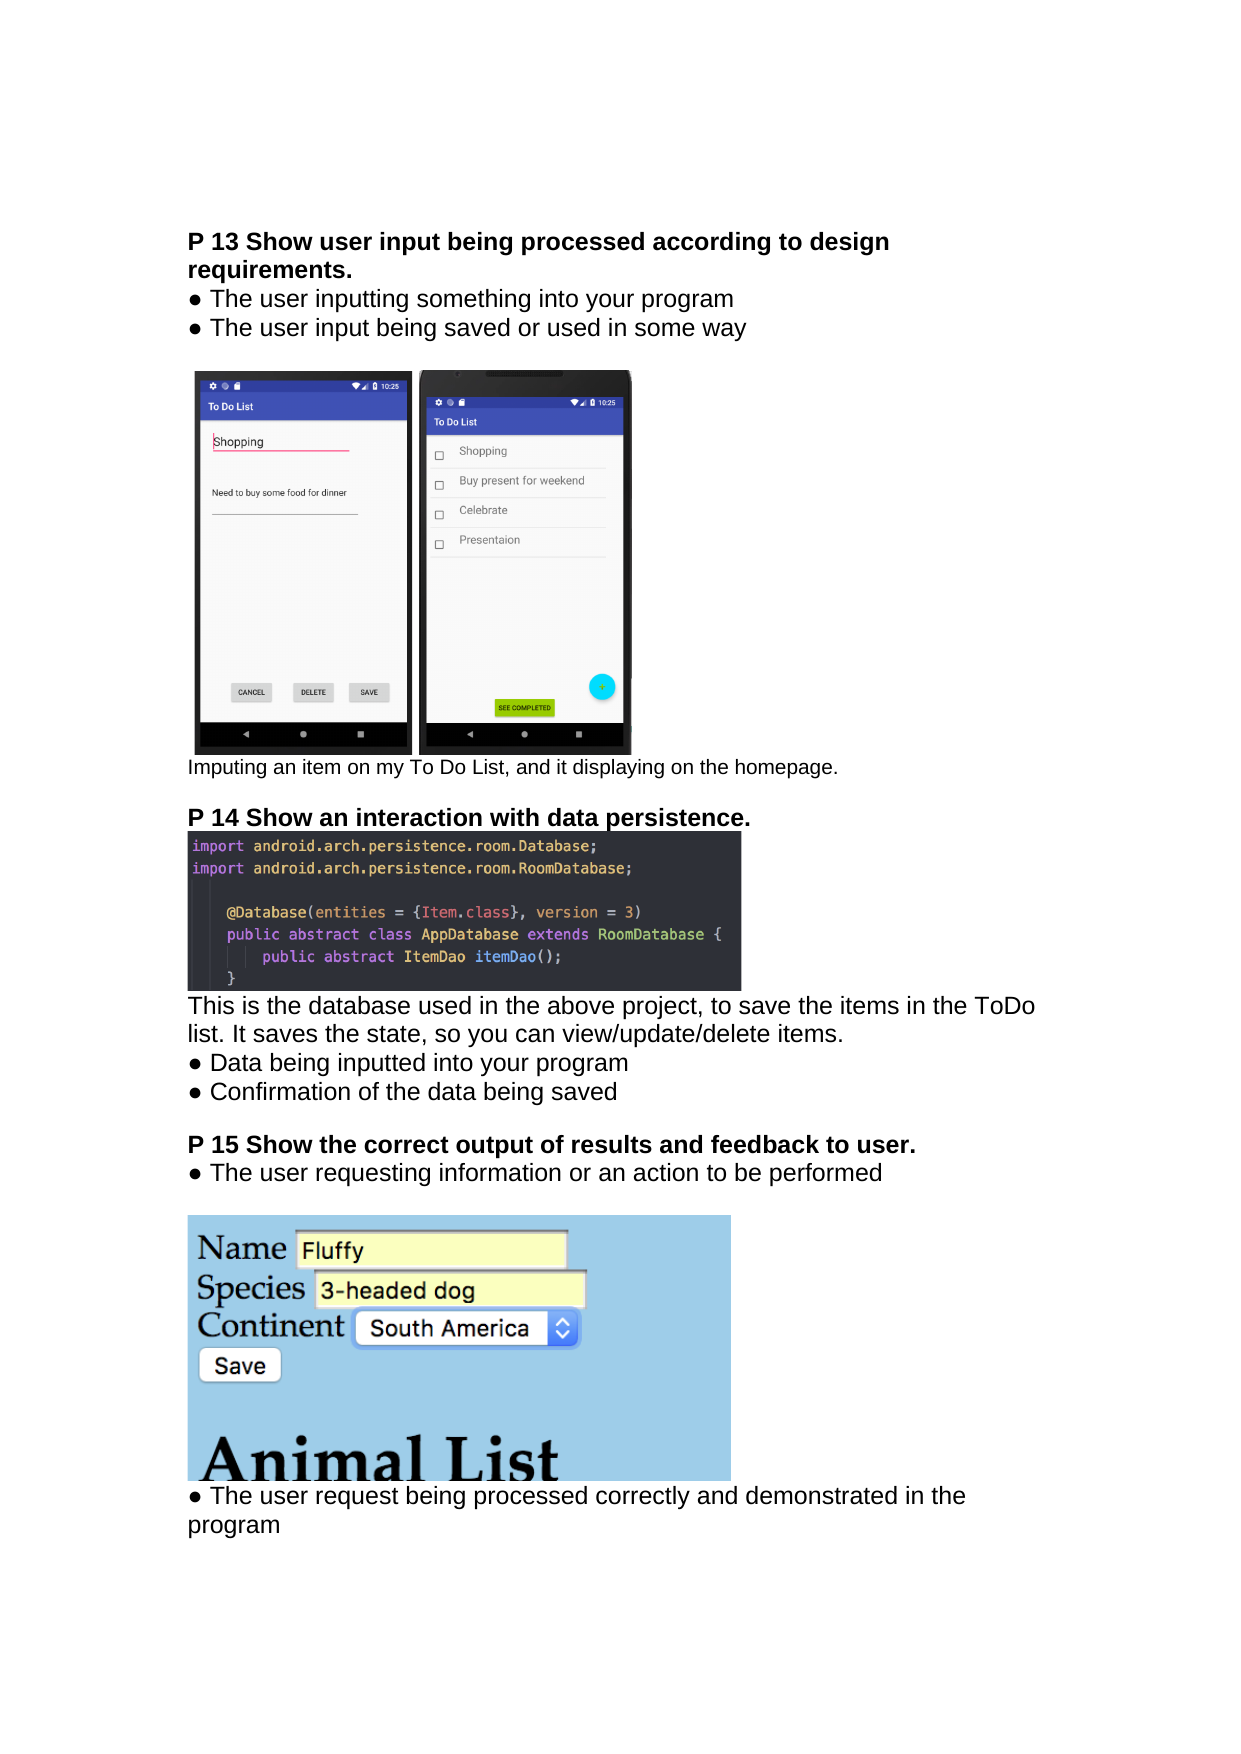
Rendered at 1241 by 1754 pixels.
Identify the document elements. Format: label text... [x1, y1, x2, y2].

text P 13 Show user input being processed according to design requirements. [187, 227, 1053, 284]
text ● The user requesting information or an action to be performed [187, 1158, 1053, 1187]
text ● The user inputting something into your program [187, 284, 1053, 313]
text ● The user request being processed correctly and demonstrated in the program [187, 1481, 1053, 1538]
text ● Data being inputted into your program [187, 1048, 1053, 1077]
text ● Confirmation of the data being saved [187, 1077, 1053, 1106]
picture [419, 370, 632, 755]
text ● The user input being saved or used in some way [187, 313, 1053, 342]
text Imputing an item on my To Do List, and it displaying on the homepage. [187, 755, 1053, 779]
picture [194, 371, 413, 755]
text P 15 Show the correct output of results and feedback to user. [187, 1129, 1053, 1158]
picture [187, 831, 742, 991]
picture [187, 1215, 731, 1481]
text This is the database used in the above project, to save the items in the ToDo list. It saves the state, so you can view/update/delete items. [187, 991, 1053, 1048]
